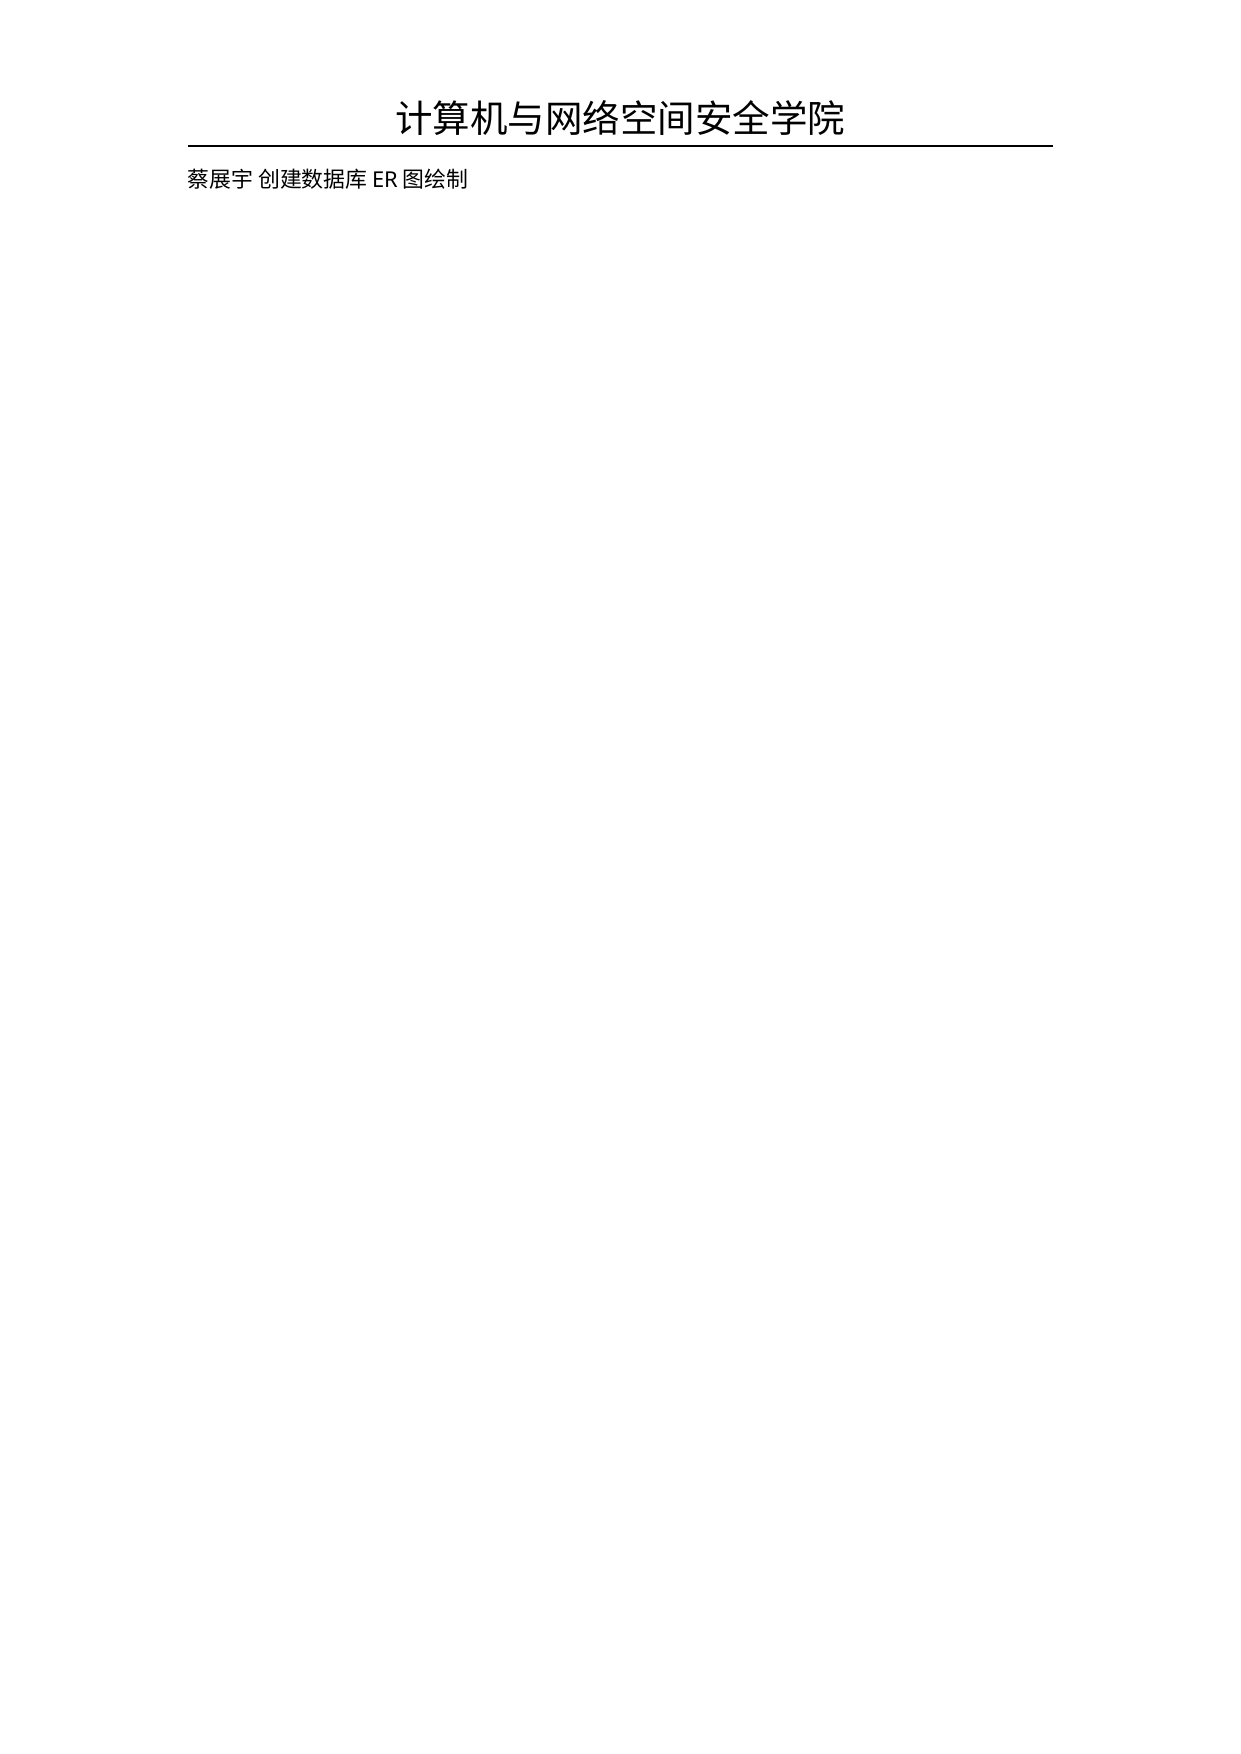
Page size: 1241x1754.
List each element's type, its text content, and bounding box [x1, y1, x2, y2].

text 蔡展宇 创建数据库ER图绘制 [187, 162, 1053, 194]
